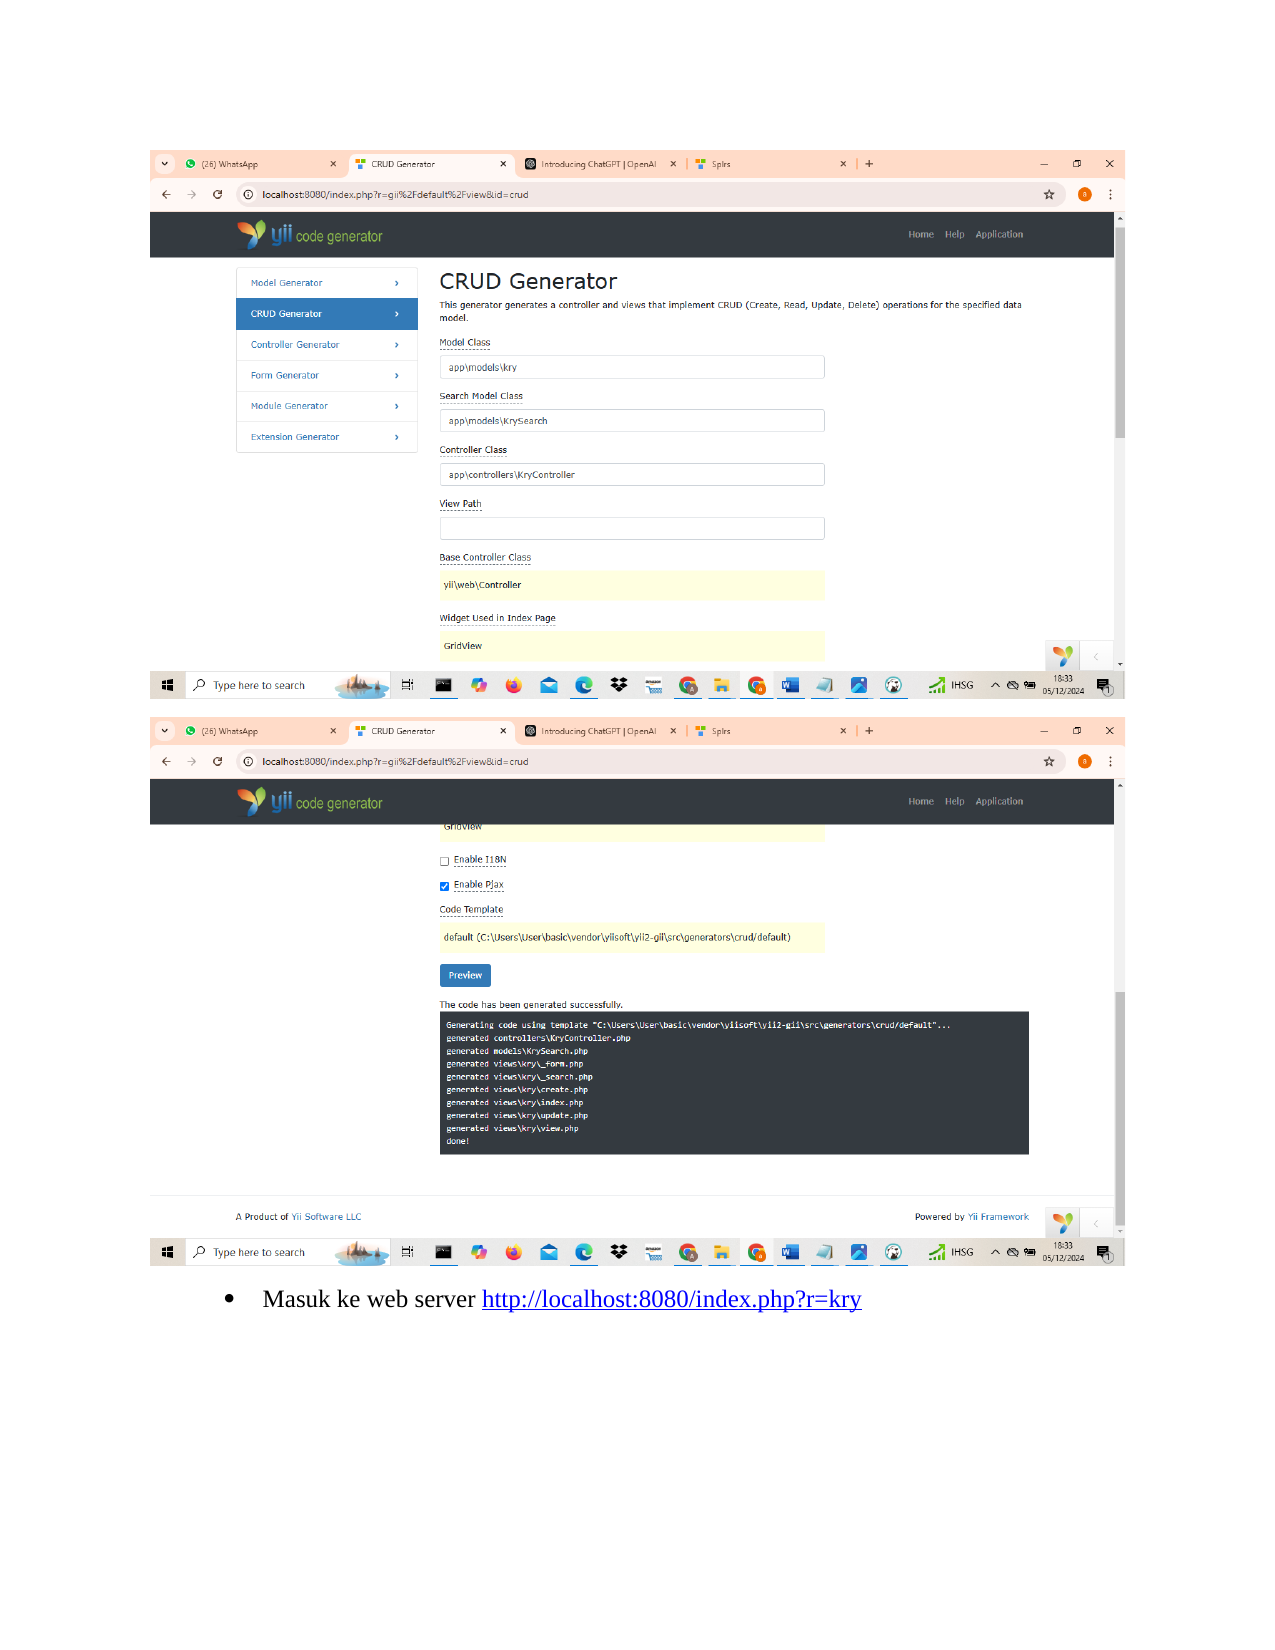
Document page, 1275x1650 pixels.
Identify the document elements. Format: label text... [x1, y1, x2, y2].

picture [150, 150, 1125, 699]
picture [150, 717, 1125, 1266]
list Masuk ke web server http://localhost:8080/index.php?r=kry [225, 1284, 1125, 1313]
